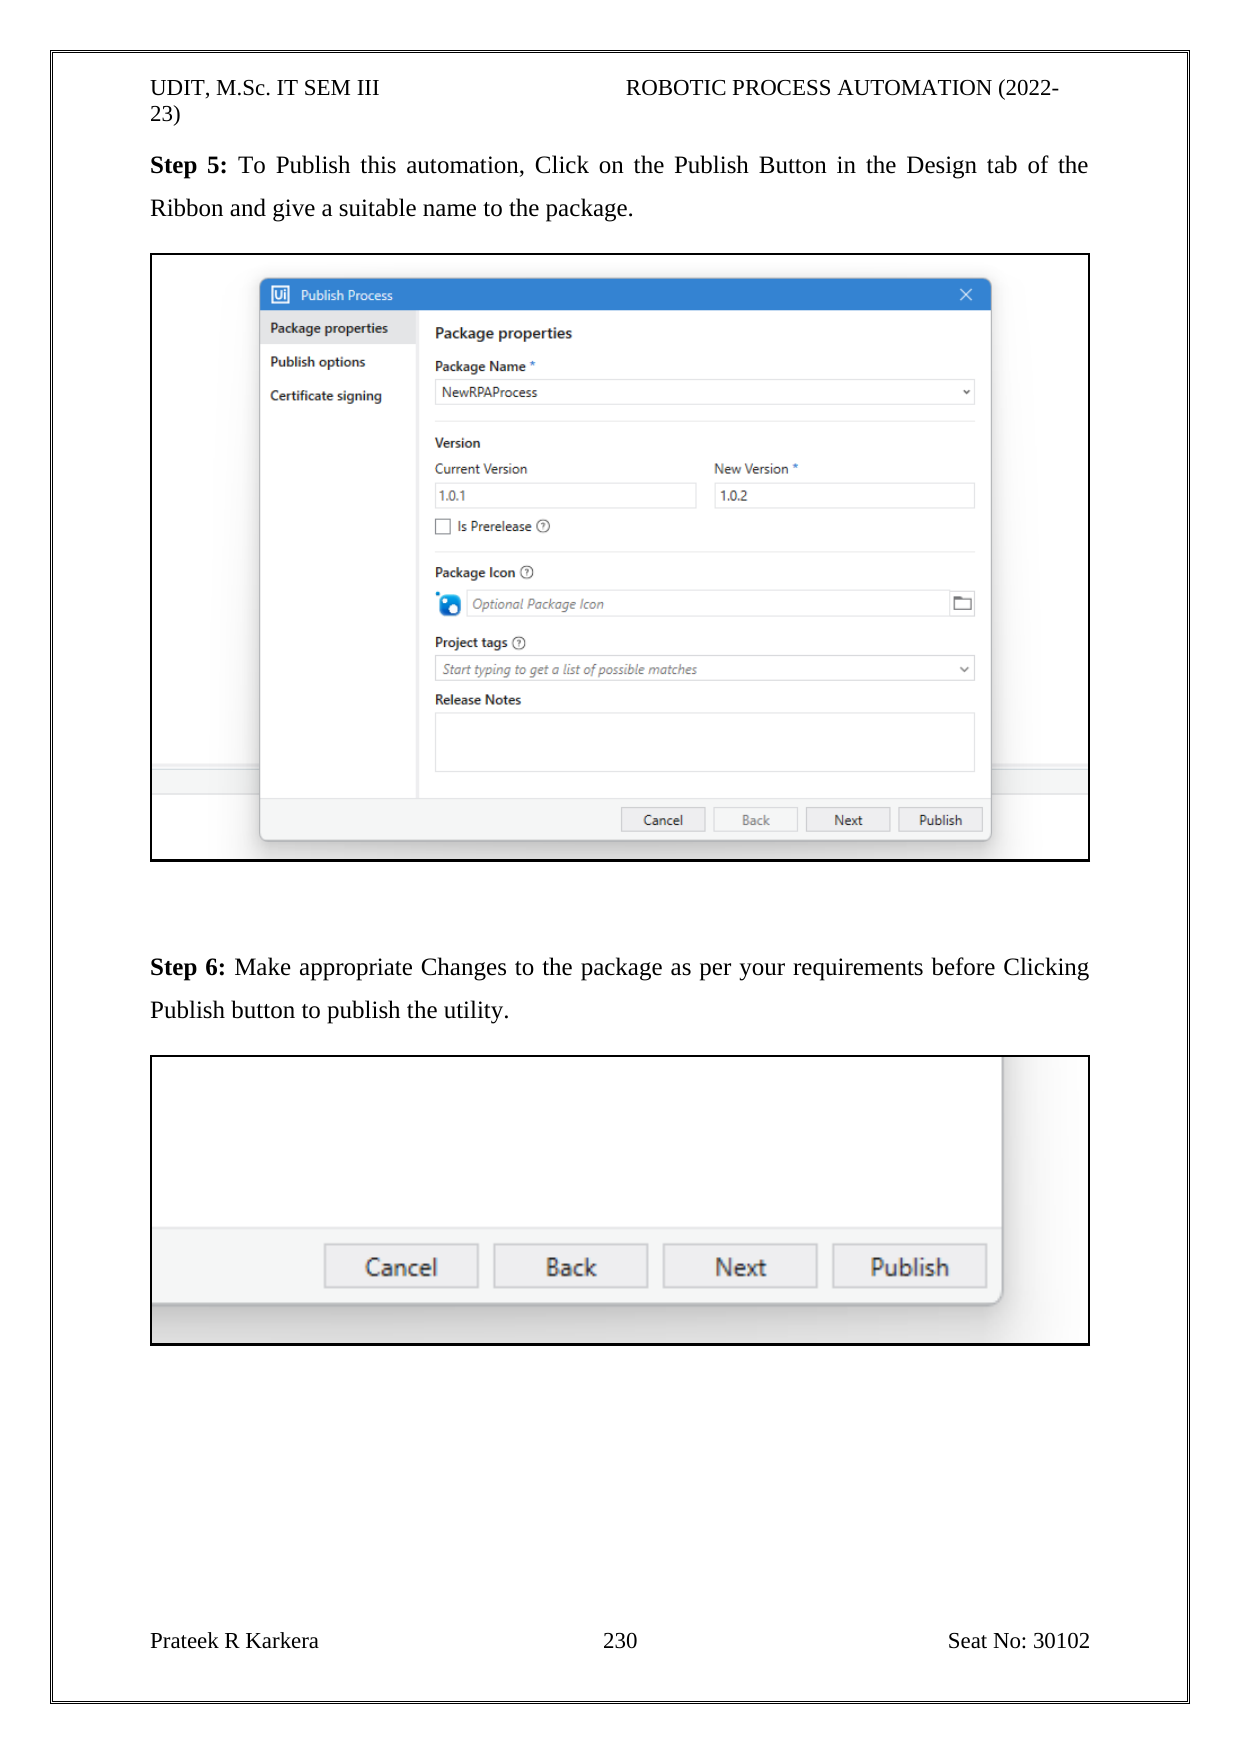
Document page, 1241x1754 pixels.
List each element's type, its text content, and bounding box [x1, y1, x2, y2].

text Step 5: To Publish this automation, Click on the Publish Button in the Design tab of the Ribbon and give a suitable name to the package. [150, 150, 1090, 222]
text Step 6: Make appropriate Changes to the package as per your requirements before Clicking Publish button to publish the utility. [150, 952, 1090, 1024]
picture [152, 255, 1088, 859]
picture [152, 1057, 1088, 1343]
